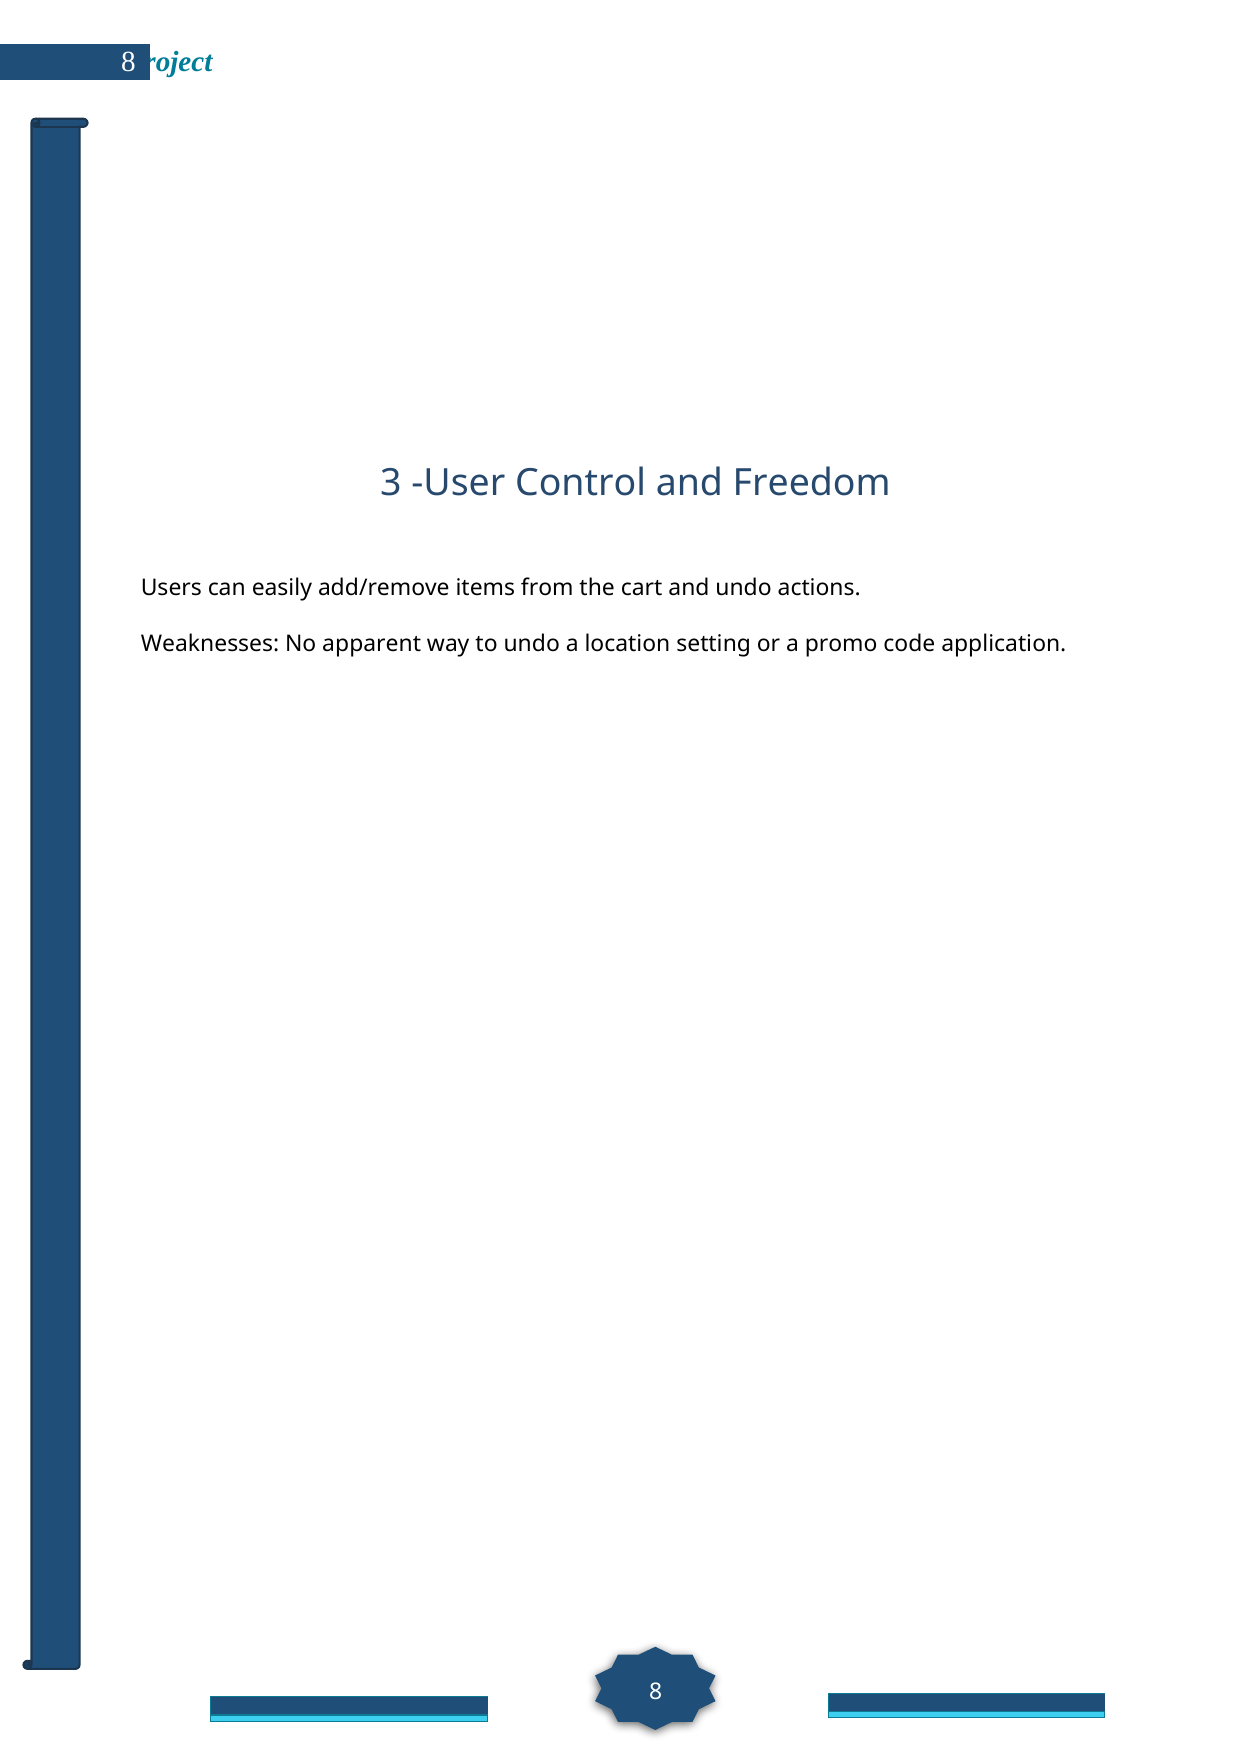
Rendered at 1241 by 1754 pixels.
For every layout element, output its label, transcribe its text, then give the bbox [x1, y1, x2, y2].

text Users can easily add/remove items from the cart and undo actions. [66, 571, 1205, 602]
subtitle 3 -User Control and Freedom [66, 455, 1205, 506]
text Weaknesses: No apparent way to undo a location setting or a promo code application. [66, 627, 1205, 658]
